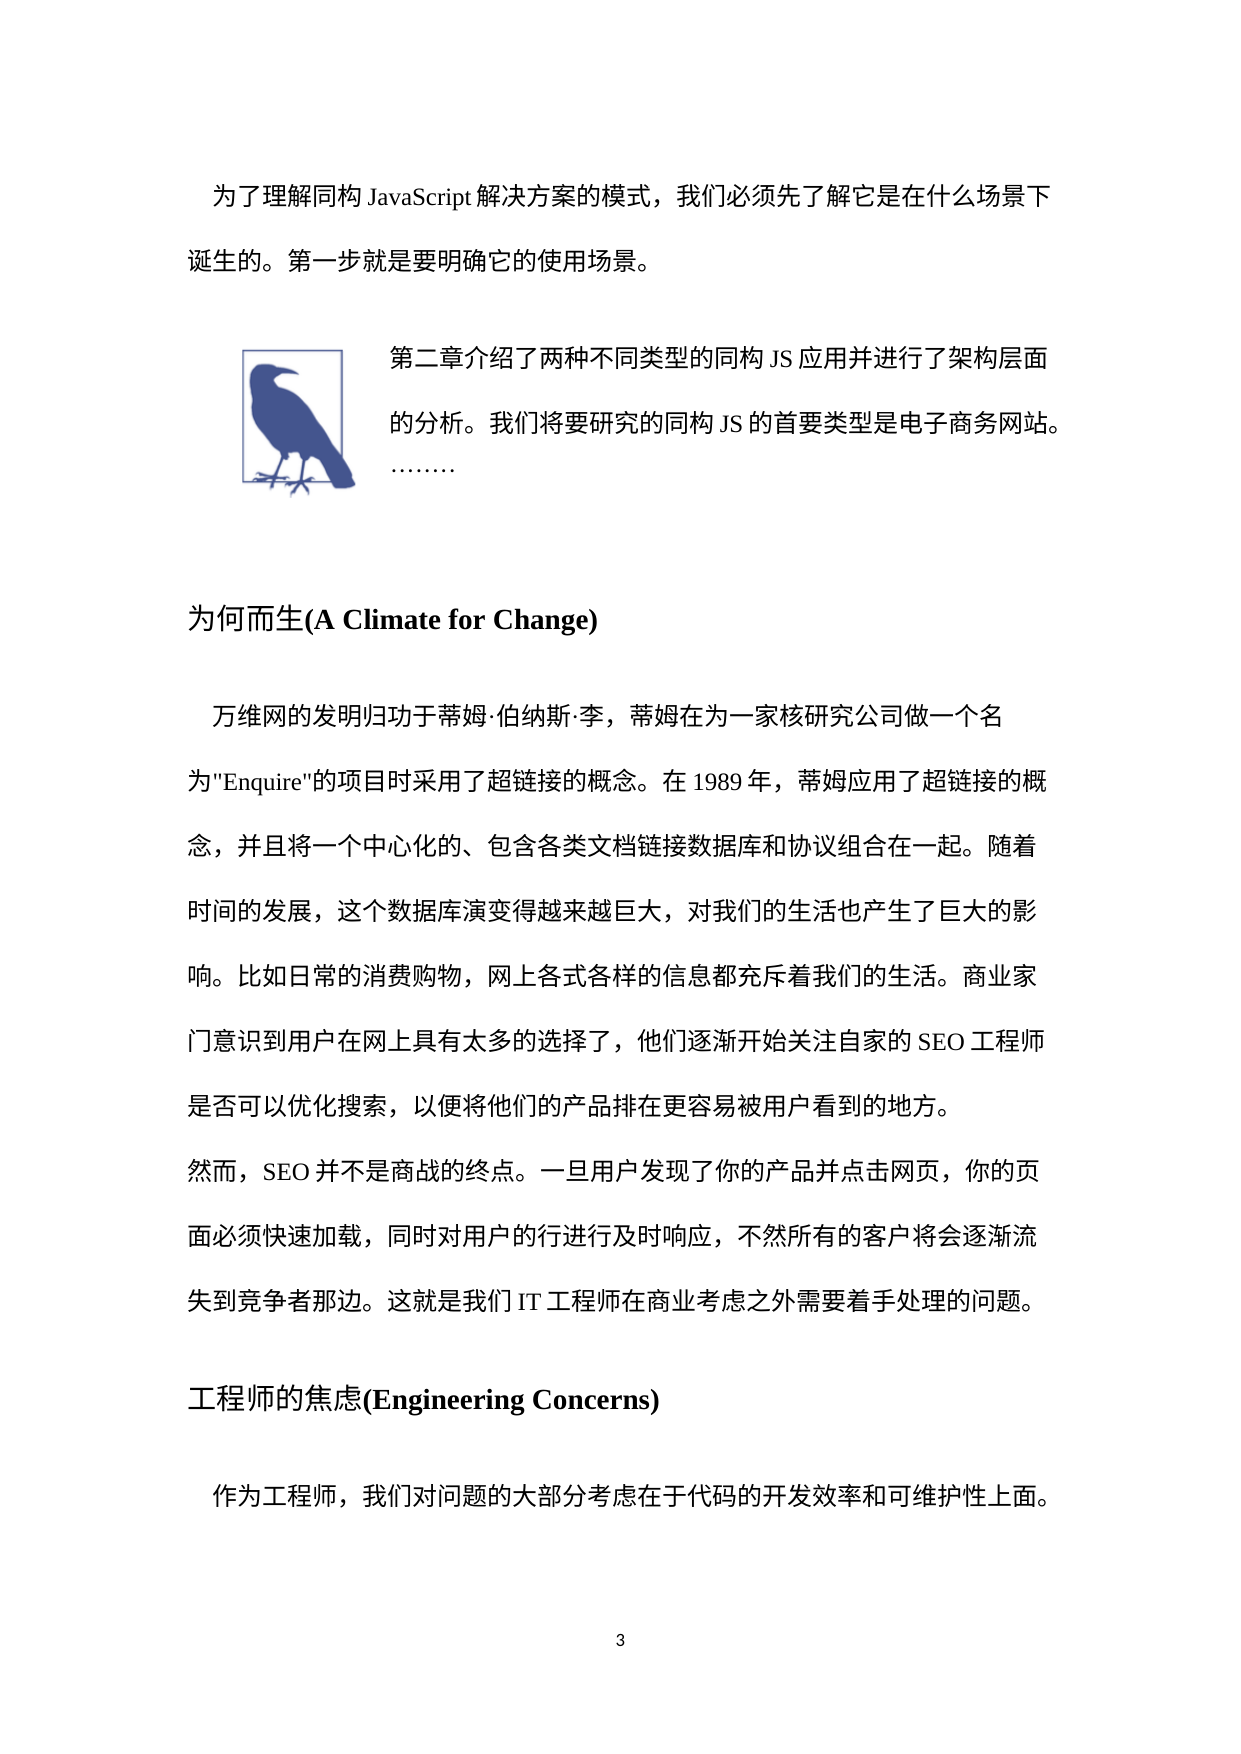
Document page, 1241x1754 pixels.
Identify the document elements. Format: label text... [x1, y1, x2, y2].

text 第二章介绍了两种不同类型的同构JS应用并进行了架构层面的分析。我们将要研究的同构JS的首要类型是电子商务网站。 [187, 324, 1053, 454]
text ········ [371, 454, 1053, 487]
text 然而，SEO并不是商战的终点。一旦用户发现了你的产品并点击网页，你的页面必须快速加载，同时对用户的行进行及时响应，不然所有的客户将会逐渐流失到竞争者那边。这就是我们IT工程师在商业考虑之外需要着手处理的问题。 [187, 1137, 1053, 1332]
picture [187, 332, 371, 502]
text 万维网的发明归功于蒂姆·伯纳斯·李，蒂姆在为一家核研究公司做一个名为"Enquire"的项目时采用了超链接的概念。在1989年，蒂姆应用了超链接的概念，并且将一个中心化的、包含各类文档链接数据库和协议组合在一起。随着时间的发展，这个数据库演变得越来越巨大，对我们的生活也产生了巨大的影响。比如日常的消费购物，网上各式各样的信息都充斥着我们的生活。商业家门意识到用户在网上具有太多的选择了，他们逐渐开始关注自家的SEO工程师是否可以优化搜索，以便将他们的产品排在更容易被用户看到的地方。 [187, 682, 1053, 1137]
text 为何而生(A Climate for Change) [187, 584, 1053, 649]
text 工程师的焦虑(Engineering Concerns) [187, 1364, 1053, 1429]
text 作为工程师，我们对问题的大部分考虑在于代码的开发效率和可维护性上面。 [187, 1462, 1053, 1527]
text 为了理解同构JavaScript解决方案的模式，我们必须先了解它是在什么场景下诞生的。第一步就是要明确它的使用场景。 [187, 162, 1053, 292]
